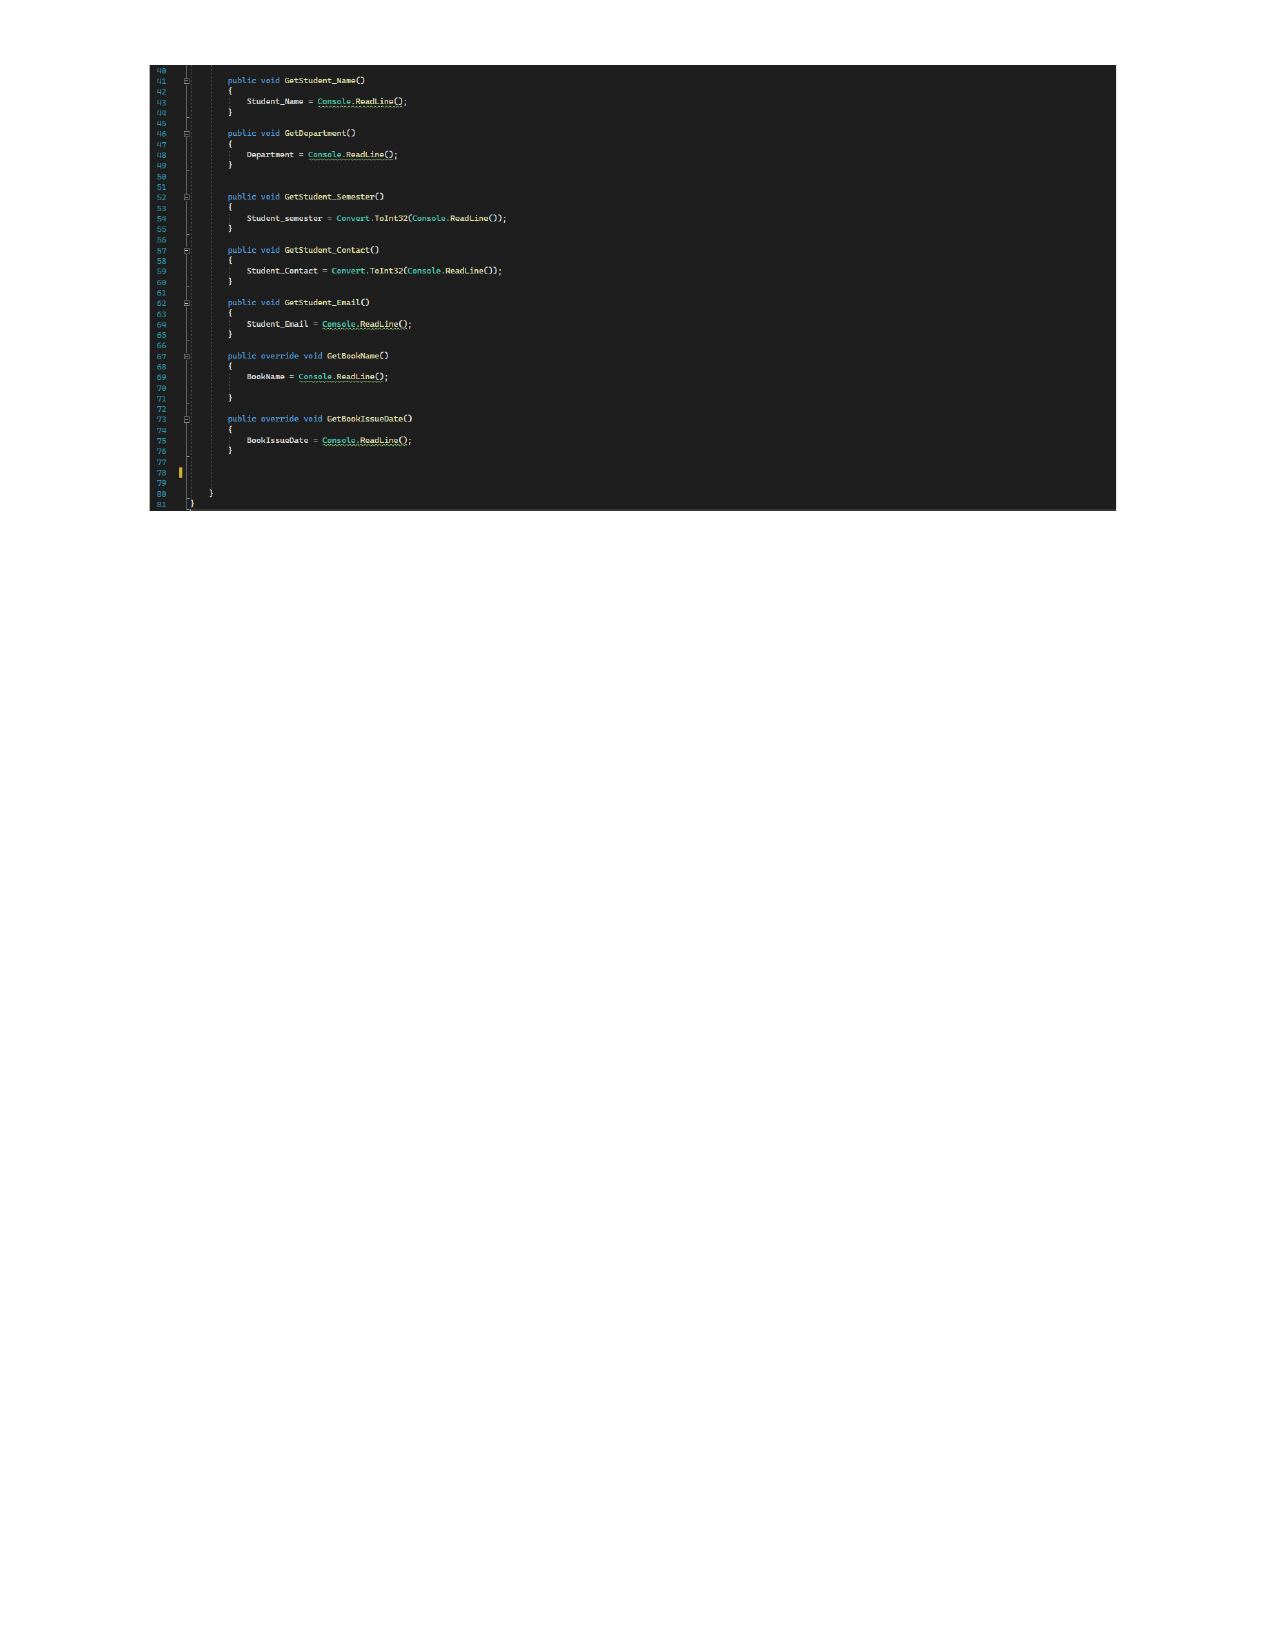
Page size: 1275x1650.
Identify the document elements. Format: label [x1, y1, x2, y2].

picture [149, 65, 1117, 511]
